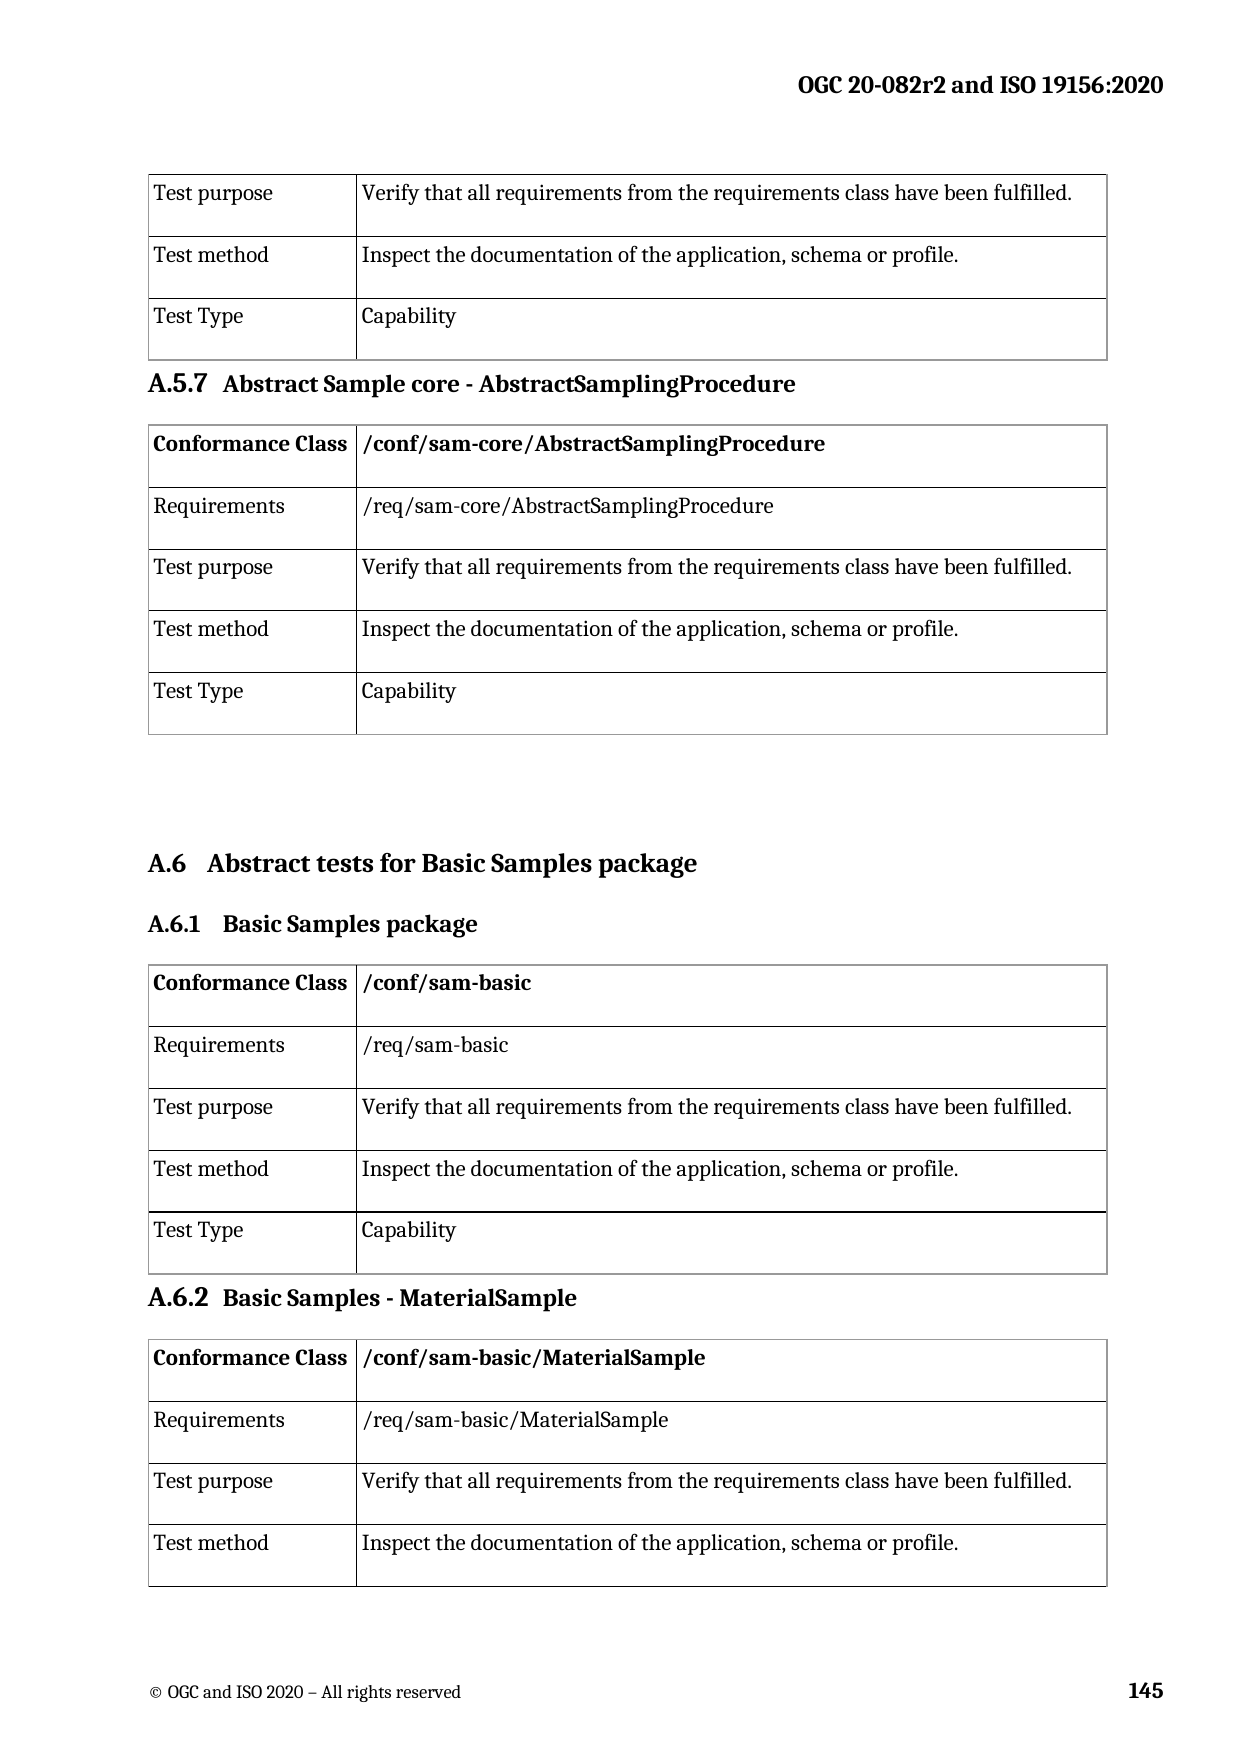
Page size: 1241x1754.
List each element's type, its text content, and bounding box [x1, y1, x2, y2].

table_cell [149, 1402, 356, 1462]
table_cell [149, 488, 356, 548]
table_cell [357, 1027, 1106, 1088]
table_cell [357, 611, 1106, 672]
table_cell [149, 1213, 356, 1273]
text Basic Samples package [148, 910, 1163, 939]
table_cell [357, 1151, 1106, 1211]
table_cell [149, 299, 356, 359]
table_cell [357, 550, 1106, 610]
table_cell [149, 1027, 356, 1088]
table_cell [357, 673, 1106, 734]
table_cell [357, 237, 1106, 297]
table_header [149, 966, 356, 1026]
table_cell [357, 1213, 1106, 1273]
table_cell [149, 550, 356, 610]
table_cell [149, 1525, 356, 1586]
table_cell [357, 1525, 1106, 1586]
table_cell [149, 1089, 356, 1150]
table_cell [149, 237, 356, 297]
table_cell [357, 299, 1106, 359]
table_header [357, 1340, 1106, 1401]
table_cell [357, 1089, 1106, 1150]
text Basic Samples - MaterialSample [148, 1281, 1163, 1313]
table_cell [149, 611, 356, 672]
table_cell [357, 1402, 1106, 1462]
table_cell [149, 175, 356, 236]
text Abstract Sample core - AbstractSamplingProcedure [148, 367, 1163, 399]
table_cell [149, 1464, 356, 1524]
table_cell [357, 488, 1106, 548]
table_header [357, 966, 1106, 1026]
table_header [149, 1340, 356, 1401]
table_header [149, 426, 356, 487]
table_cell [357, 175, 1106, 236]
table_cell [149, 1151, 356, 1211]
text Abstract tests for Basic Samples package [148, 848, 1163, 879]
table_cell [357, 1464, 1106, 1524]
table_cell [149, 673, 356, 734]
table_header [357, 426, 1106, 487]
